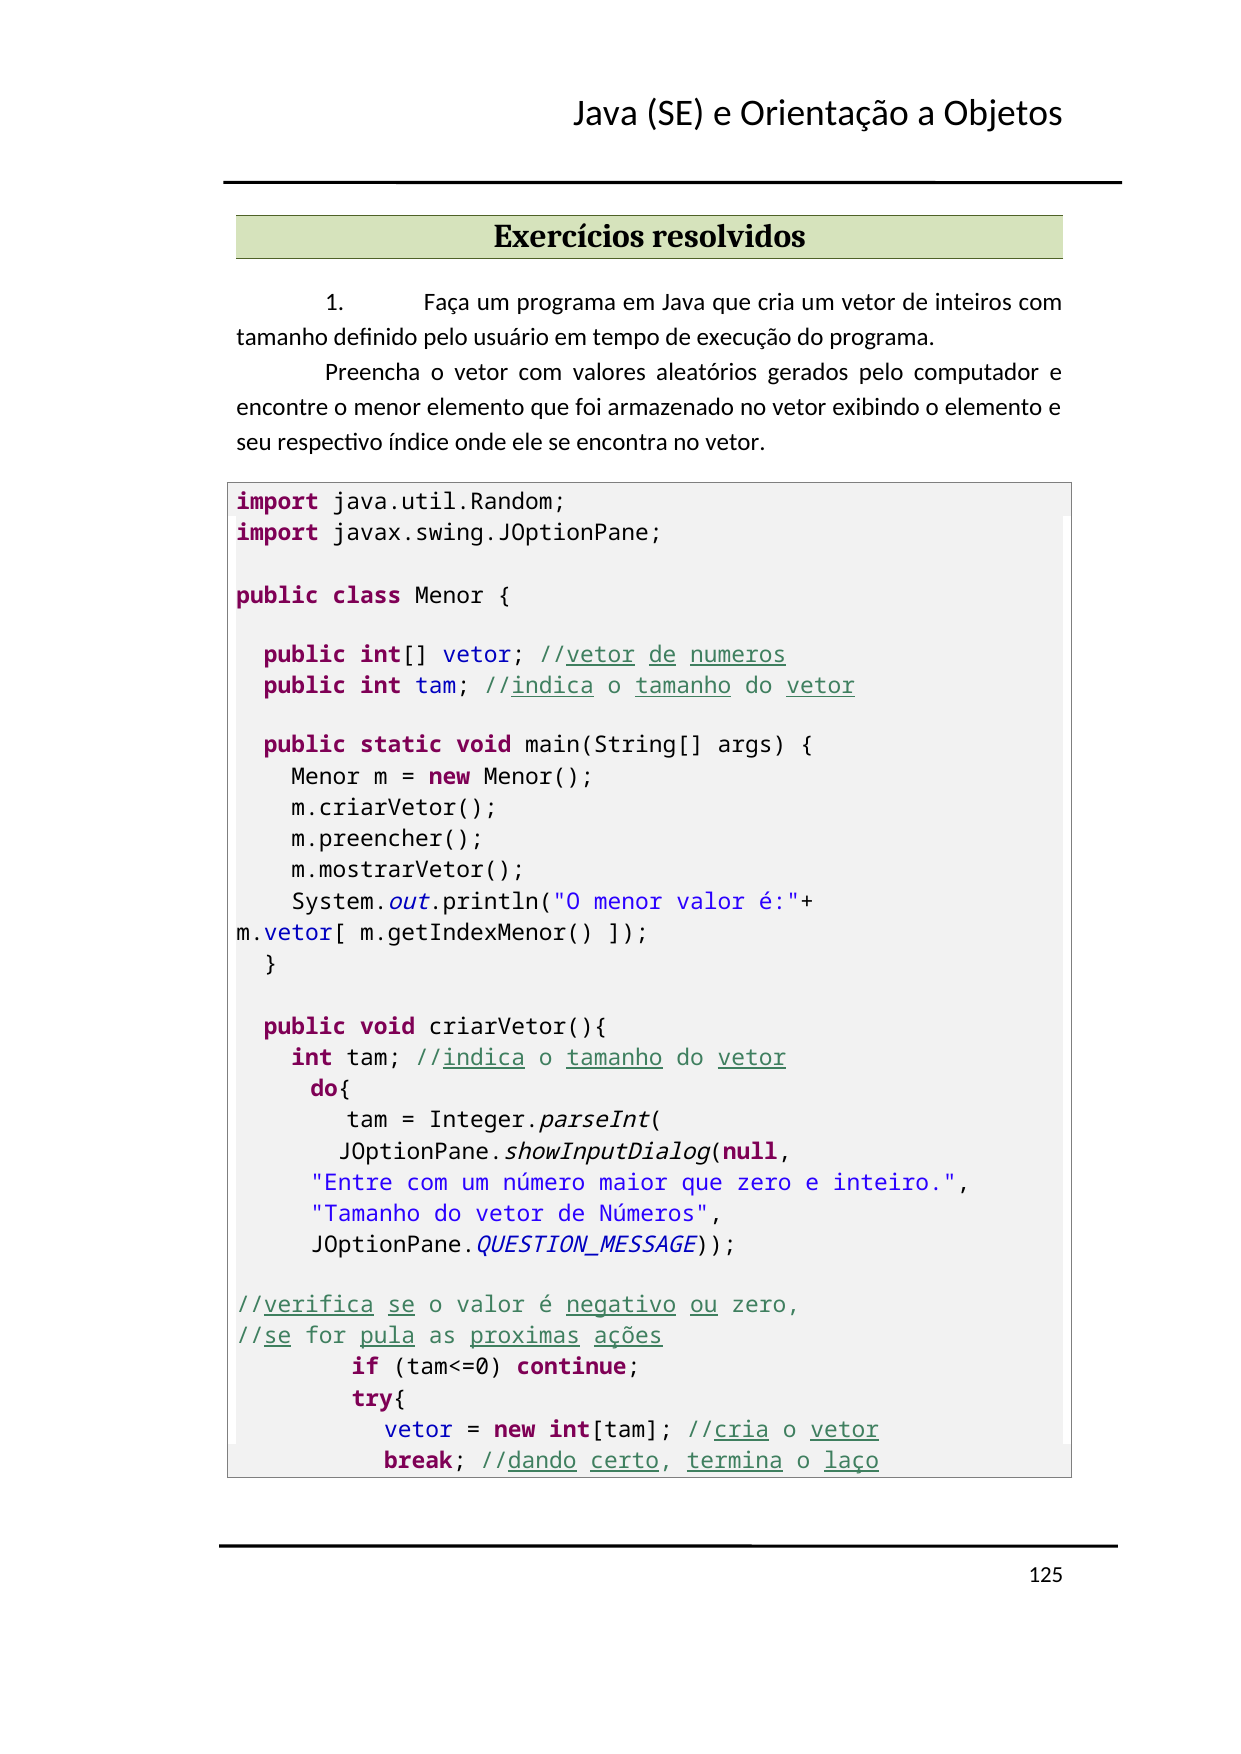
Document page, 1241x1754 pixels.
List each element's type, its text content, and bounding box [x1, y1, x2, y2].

text import java.util.Random; [228, 483, 1071, 516]
text do{ [236, 1072, 1063, 1103]
text public class Menor { [236, 579, 1063, 610]
text tam = Integer.parseInt( [236, 1103, 1063, 1135]
text m.mostrarVetor(); [236, 853, 1063, 885]
text JOptionPane.QUESTION_MESSAGE)); [236, 1228, 1063, 1260]
text Menor m = new Menor(); [236, 760, 1063, 791]
text vetor = new int[tam]; //cria o vetor [236, 1413, 1063, 1441]
text import javax.swing.JOptionPane; [236, 516, 1063, 547]
subtitle Exercícios resolvidos [236, 216, 1063, 258]
text System.out.println("O menor valor é:"+ m.vetor[ m.getIndexMenor() ]); [236, 885, 1063, 947]
text } [236, 947, 1063, 978]
text public int tam; //indica o tamanho do vetor [236, 669, 1063, 700]
text public void criarVetor(){ [236, 1010, 1063, 1041]
text try{ [236, 1381, 1063, 1413]
text JOptionPane.showInputDialog(null, [236, 1135, 1063, 1166]
list Faça um programa em Java que cria um vetor de inteiros com tamanho definido pelo usuário em tempo de execução do programa. [236, 286, 1063, 351]
text if (tam<=0) continue; [236, 1350, 1063, 1381]
text break; //dando certo, termina o laço [228, 1441, 1071, 1477]
text m.criarVetor(); [236, 791, 1063, 822]
text "Tamanho do vetor de Números", [236, 1197, 1063, 1228]
text public static void main(String[] args) { [236, 728, 1063, 760]
text //verifica se o valor é negativo ou zero, //se for pula as proximas ações [236, 1288, 1063, 1350]
text int tam; //indica o tamanho do vetor [236, 1041, 1063, 1072]
text public int[] vetor; //vetor de numeros [236, 638, 1063, 669]
text "Entre com um número maior que zero e inteiro.", [236, 1166, 1063, 1197]
text m.preencher(); [236, 822, 1063, 853]
list Preencha o vetor com valores aleatórios gerados pelo computador e encontre o menor elemento que foi armazenado no vetor exibindo o elemento e seu respectivo índice onde ele se encontra no vetor. [236, 356, 1063, 456]
